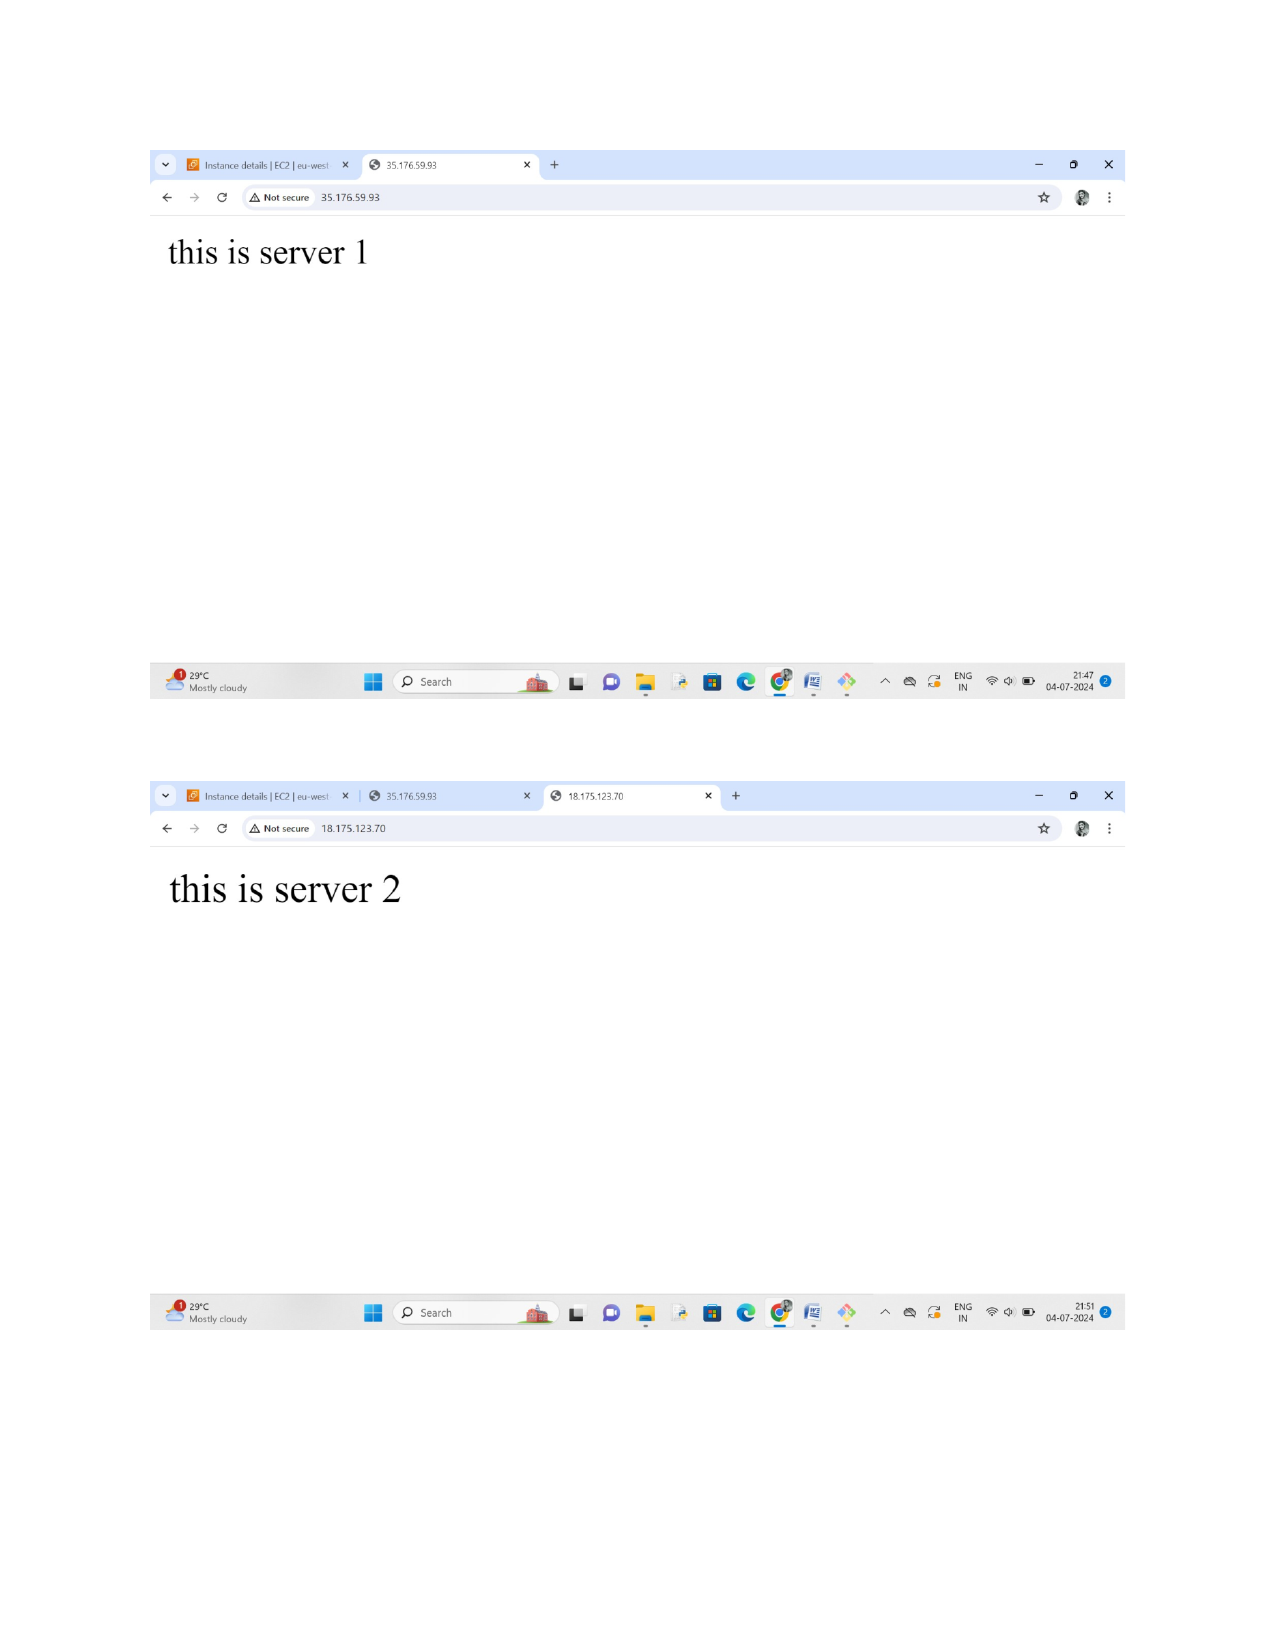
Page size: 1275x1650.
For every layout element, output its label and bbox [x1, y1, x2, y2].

picture [150, 150, 1125, 699]
picture [150, 781, 1125, 1330]
